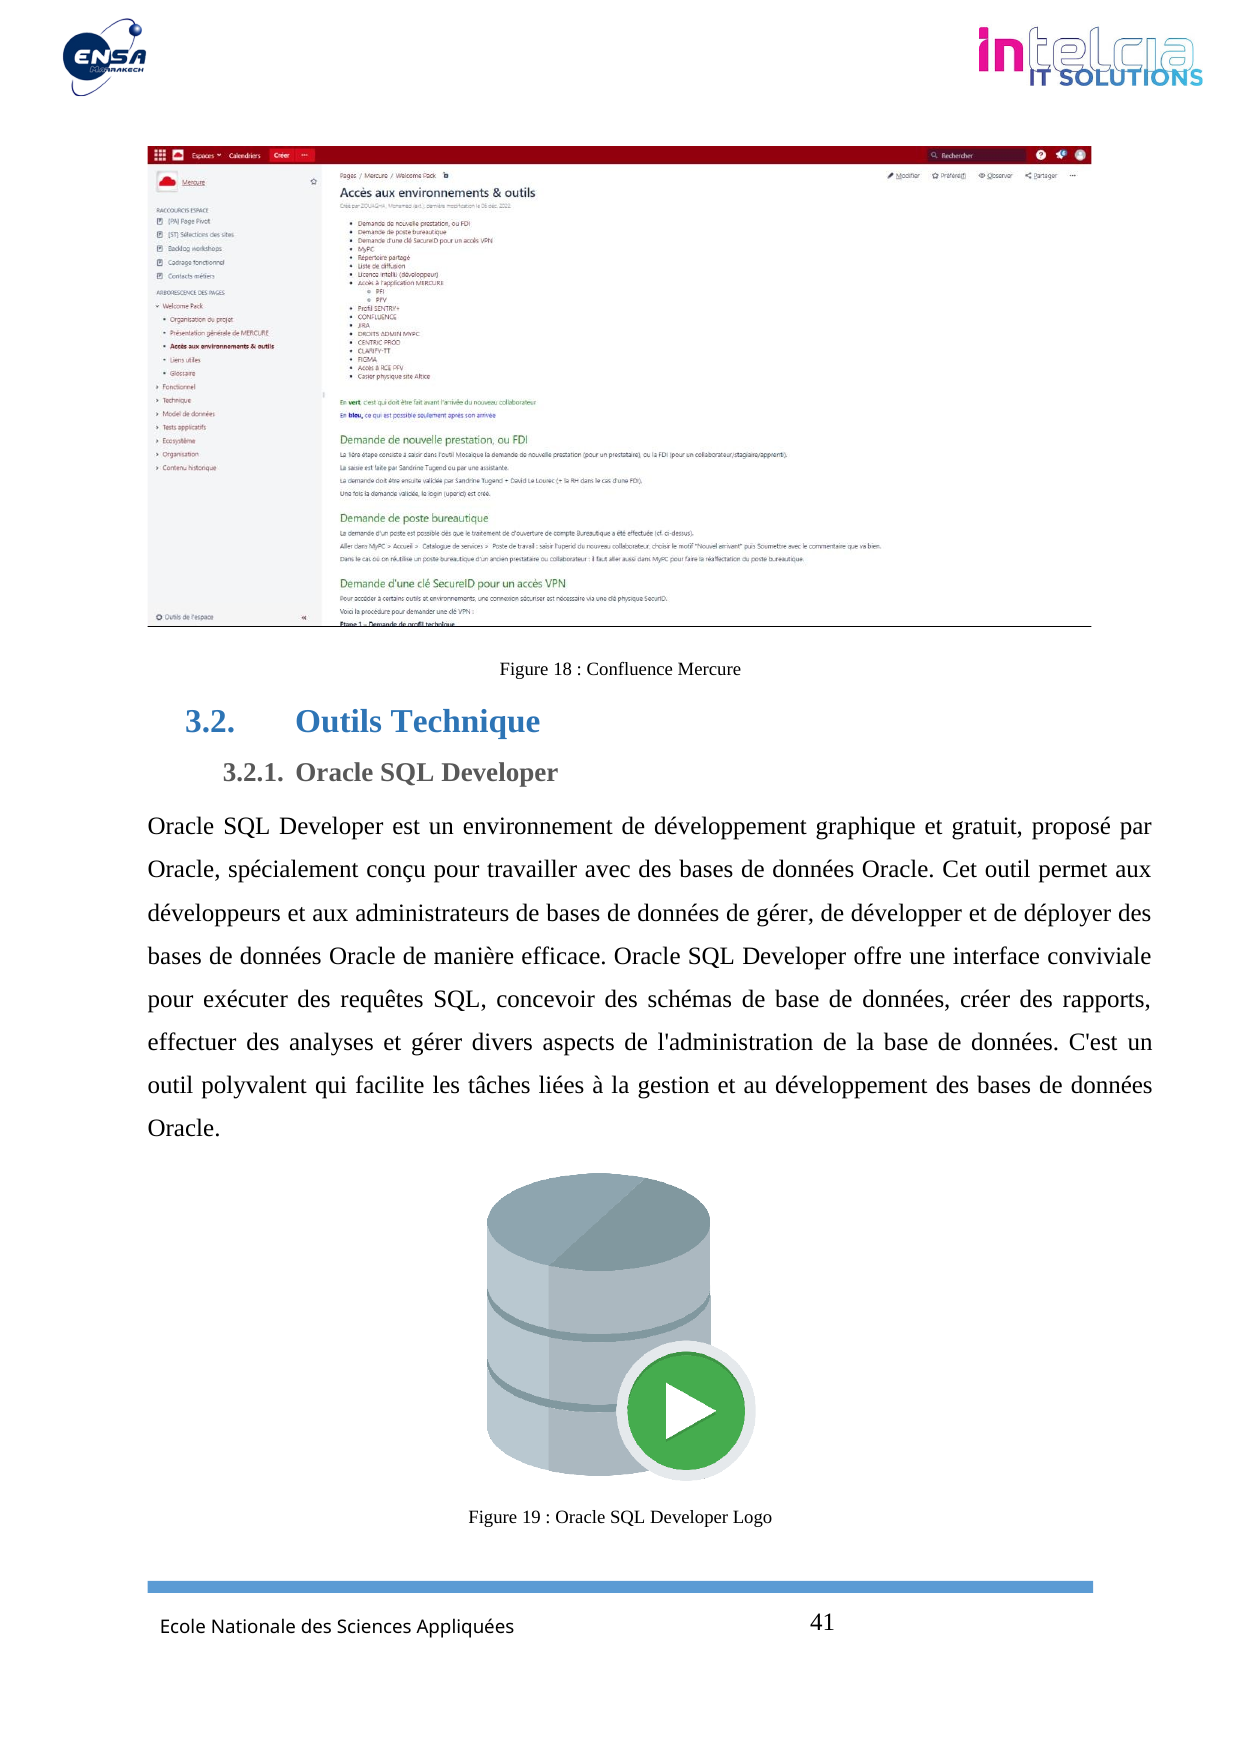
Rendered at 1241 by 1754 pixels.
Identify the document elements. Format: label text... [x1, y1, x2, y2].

picture [54, 14, 152, 96]
text Oracle SQL Developer est un environnement de développement graphique et gratuit, proposé par Oracle, spécialement conçu pour travailler avec des bases de données Oracle. Cet outil permet aux développeurs et aux administrateurs de bases de données de gérer, de développer et de déployer des bases de données Oracle de manière efficace. Oracle SQL Developer offre une interface conviviale pour exécuter des requêtes SQL, concevoir des schémas de base de données, créer des rapports, effectuer des analyses et gérer divers aspects de l'administration de la base de données. C'est un outil polyvalent qui facilite les tâches liées à la gestion et au développement des bases de données Oracle. [147, 811, 1153, 1142]
picture [147, 146, 1092, 627]
picture [979, 20, 1203, 86]
picture [487, 1173, 756, 1481]
list Oracle SQL Developer [223, 756, 1215, 787]
text Figure 18 : Confluence Mercure [149, 658, 1091, 680]
text Figure 19 : Oracle SQL Developer Logo [149, 1506, 1091, 1528]
list Outils Technique [185, 701, 1215, 739]
